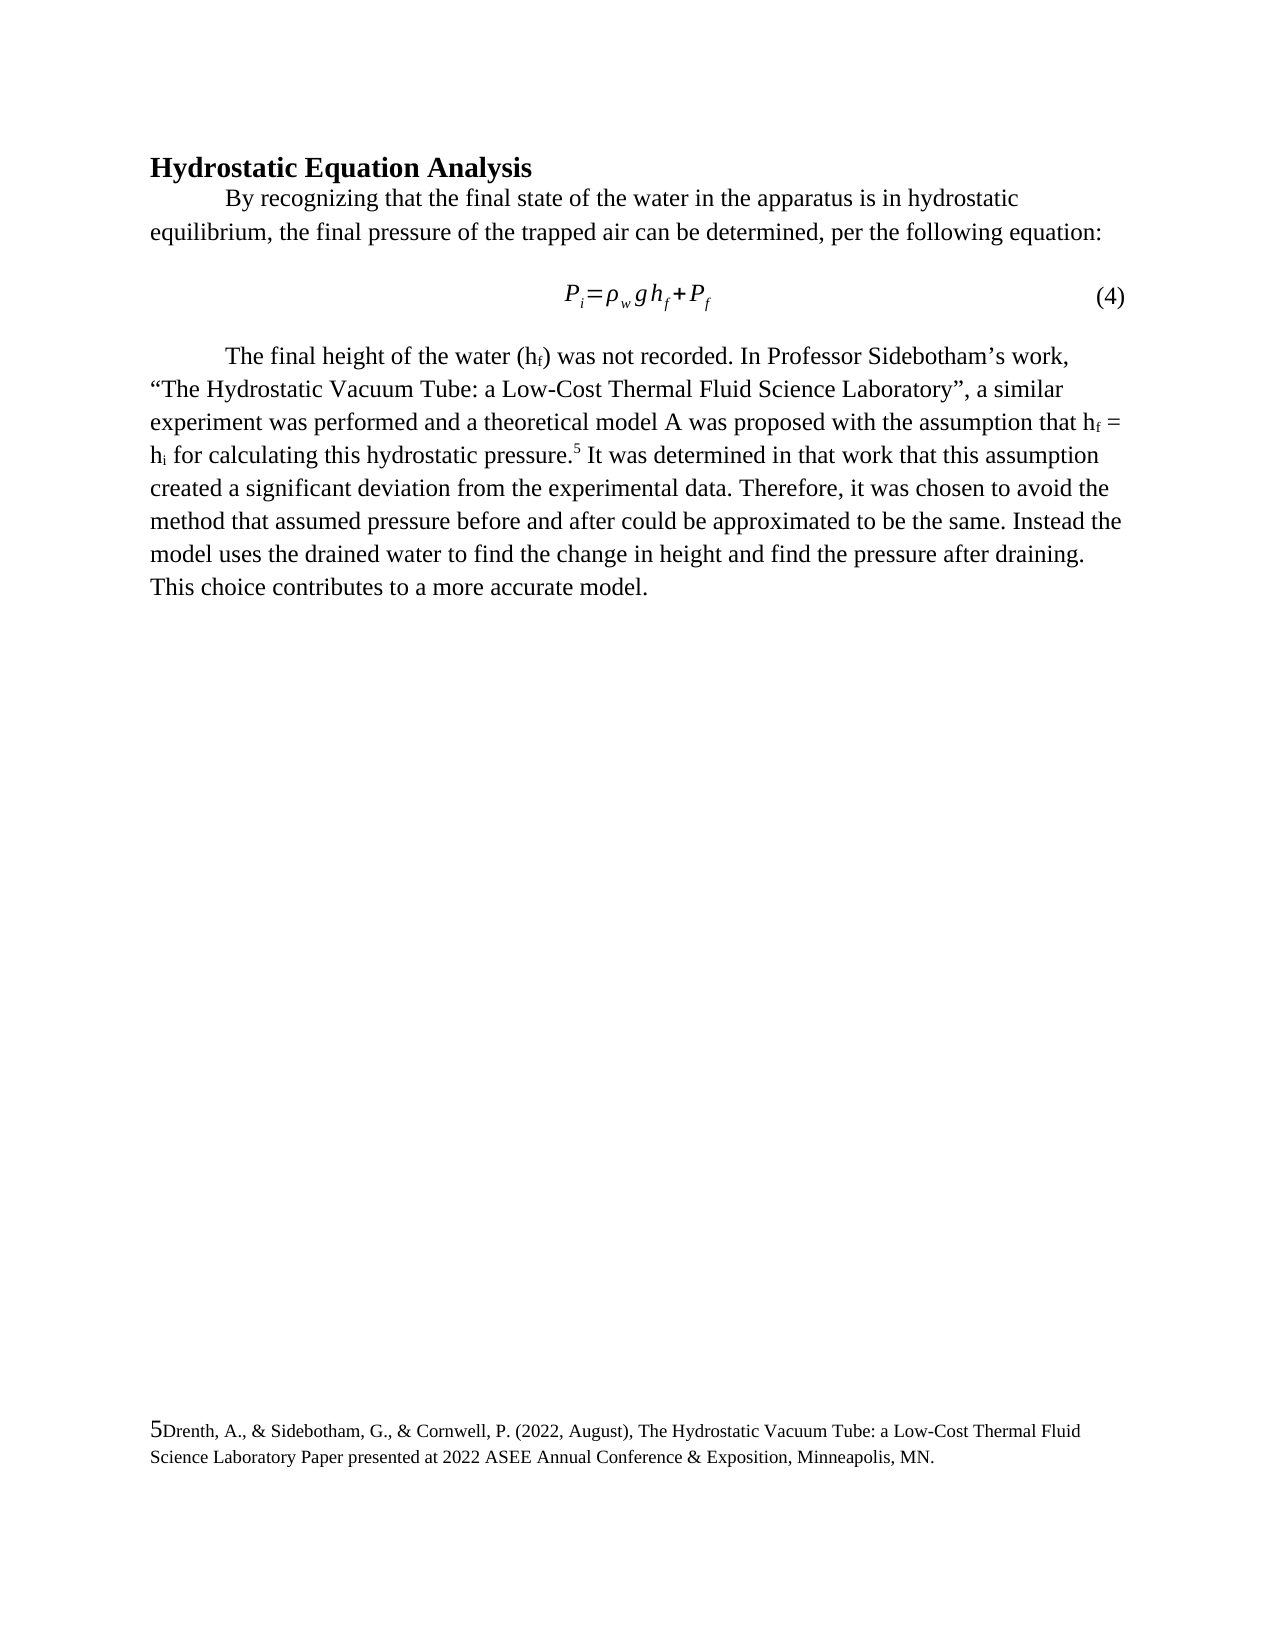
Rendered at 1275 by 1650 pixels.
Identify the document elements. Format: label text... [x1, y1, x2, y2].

text (4) [150, 280, 1125, 311]
text By recognizing that the final state of the water in the apparatus is in hydrostatic equilibrium, the final pressure of the trapped air can be determined, per the following equation: [150, 183, 1125, 245]
text The final height of the water (hf) was not recorded. In Professor Sidebotham’s work, “The Hydrostatic Vacuum Tube: a Low-Cost Thermal Fluid Science Laboratory”, a similar experiment was performed and a theoretical model A was proposed with the assumption that hf = hi for calculating this hydrostatic pressure. It was determined in that work that this assumption created a significant deviation from the experimental data. Therefore, it was chosen to avoid the method that assumed pressure before and after could be approximated to be the same. Instead the model uses the drained water to find the change in height and find the pressure after draining. This choice contributes to a more accurate model. [150, 341, 1125, 601]
subtitle Hydrostatic Equation Analysis [150, 150, 1125, 183]
